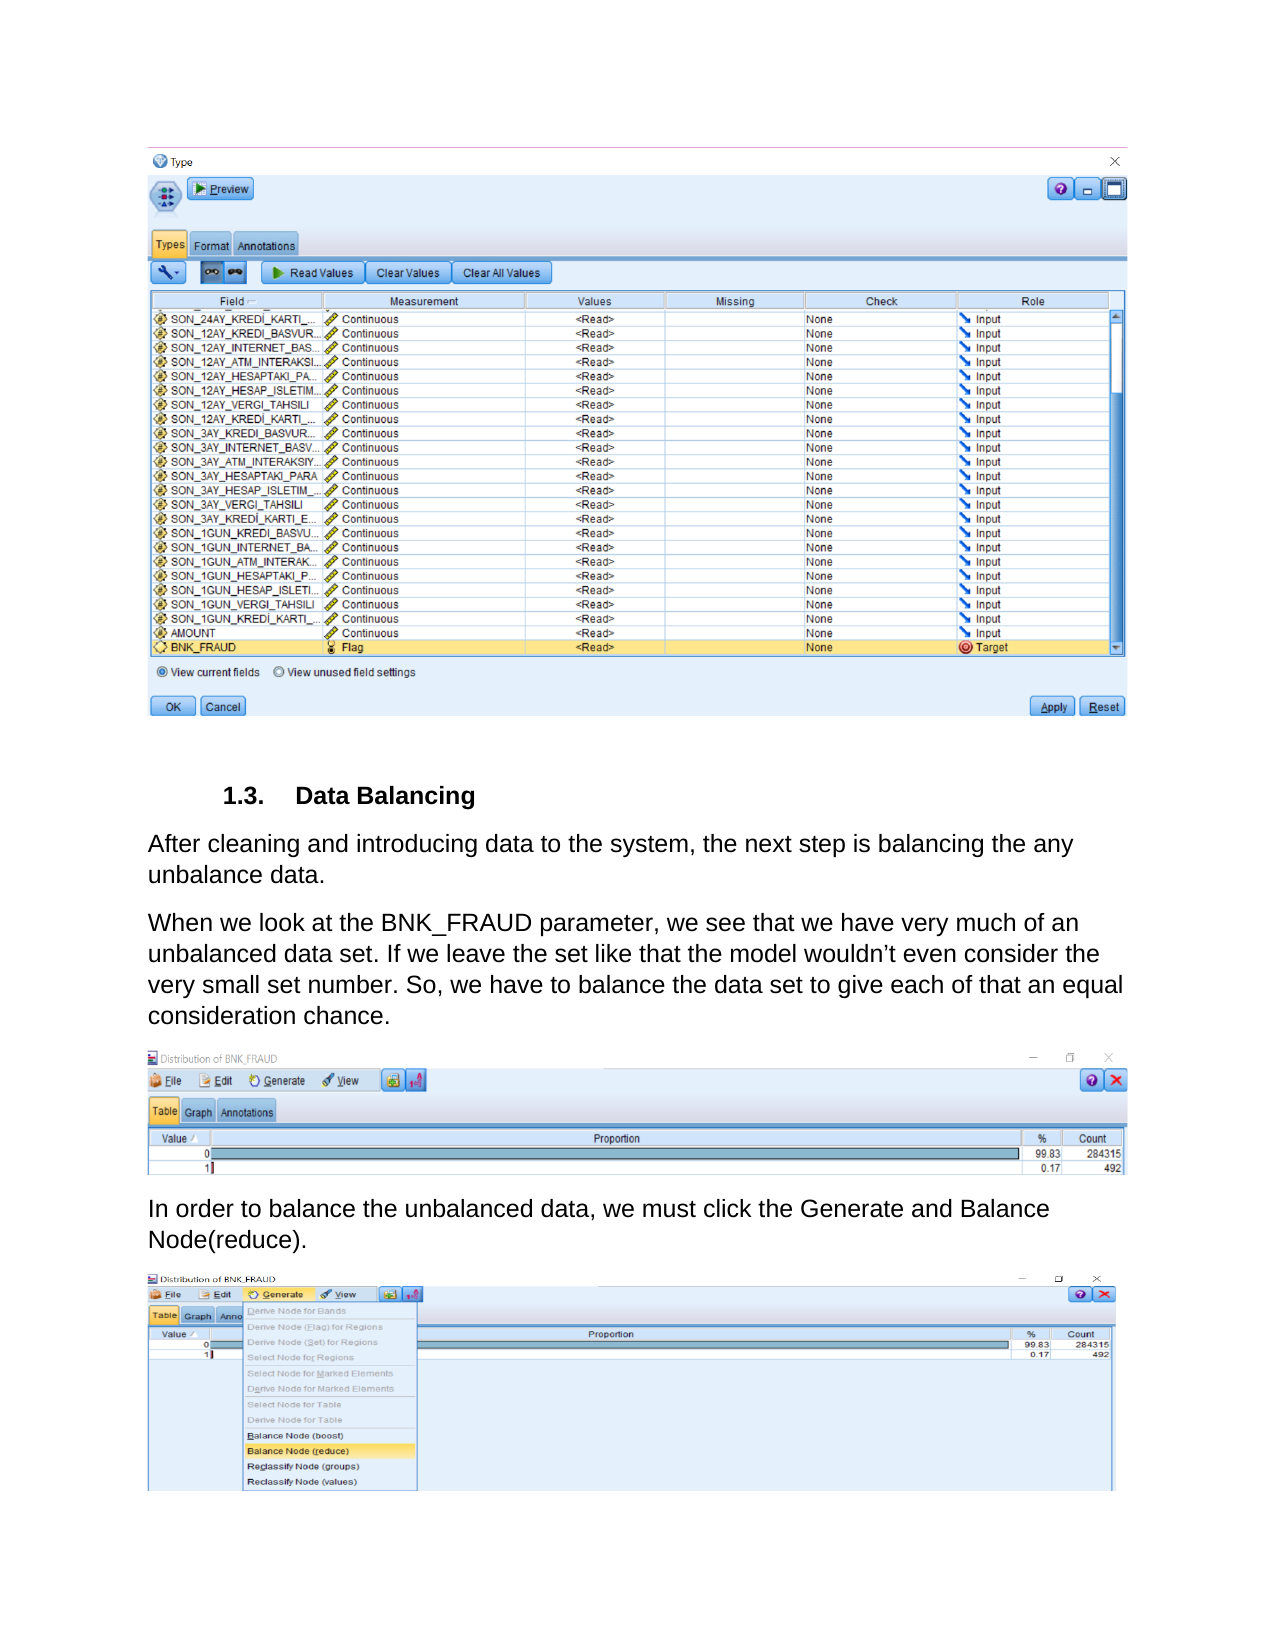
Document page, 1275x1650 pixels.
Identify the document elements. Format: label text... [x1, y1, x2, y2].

picture [147, 1048, 1128, 1175]
picture [147, 147, 1128, 716]
text In order to balance the unbalanced data, we must click the Generate and Balance Node(reduce). [148, 1194, 1127, 1253]
text After cleaning and introducing data to the system, the next step is balancing the any unbalance data. [148, 829, 1127, 889]
text When we look at the BNK_FRAUD parameter, we see that we have very much of an unbalanced data set. If we leave the set like that the model wouldn’t even consider the very small set number. So, we have to balance the data set to give each of that an equal consideration chance. [148, 908, 1127, 1030]
text 1.3. Data Balancing [148, 781, 1127, 810]
picture [147, 1272, 1116, 1491]
